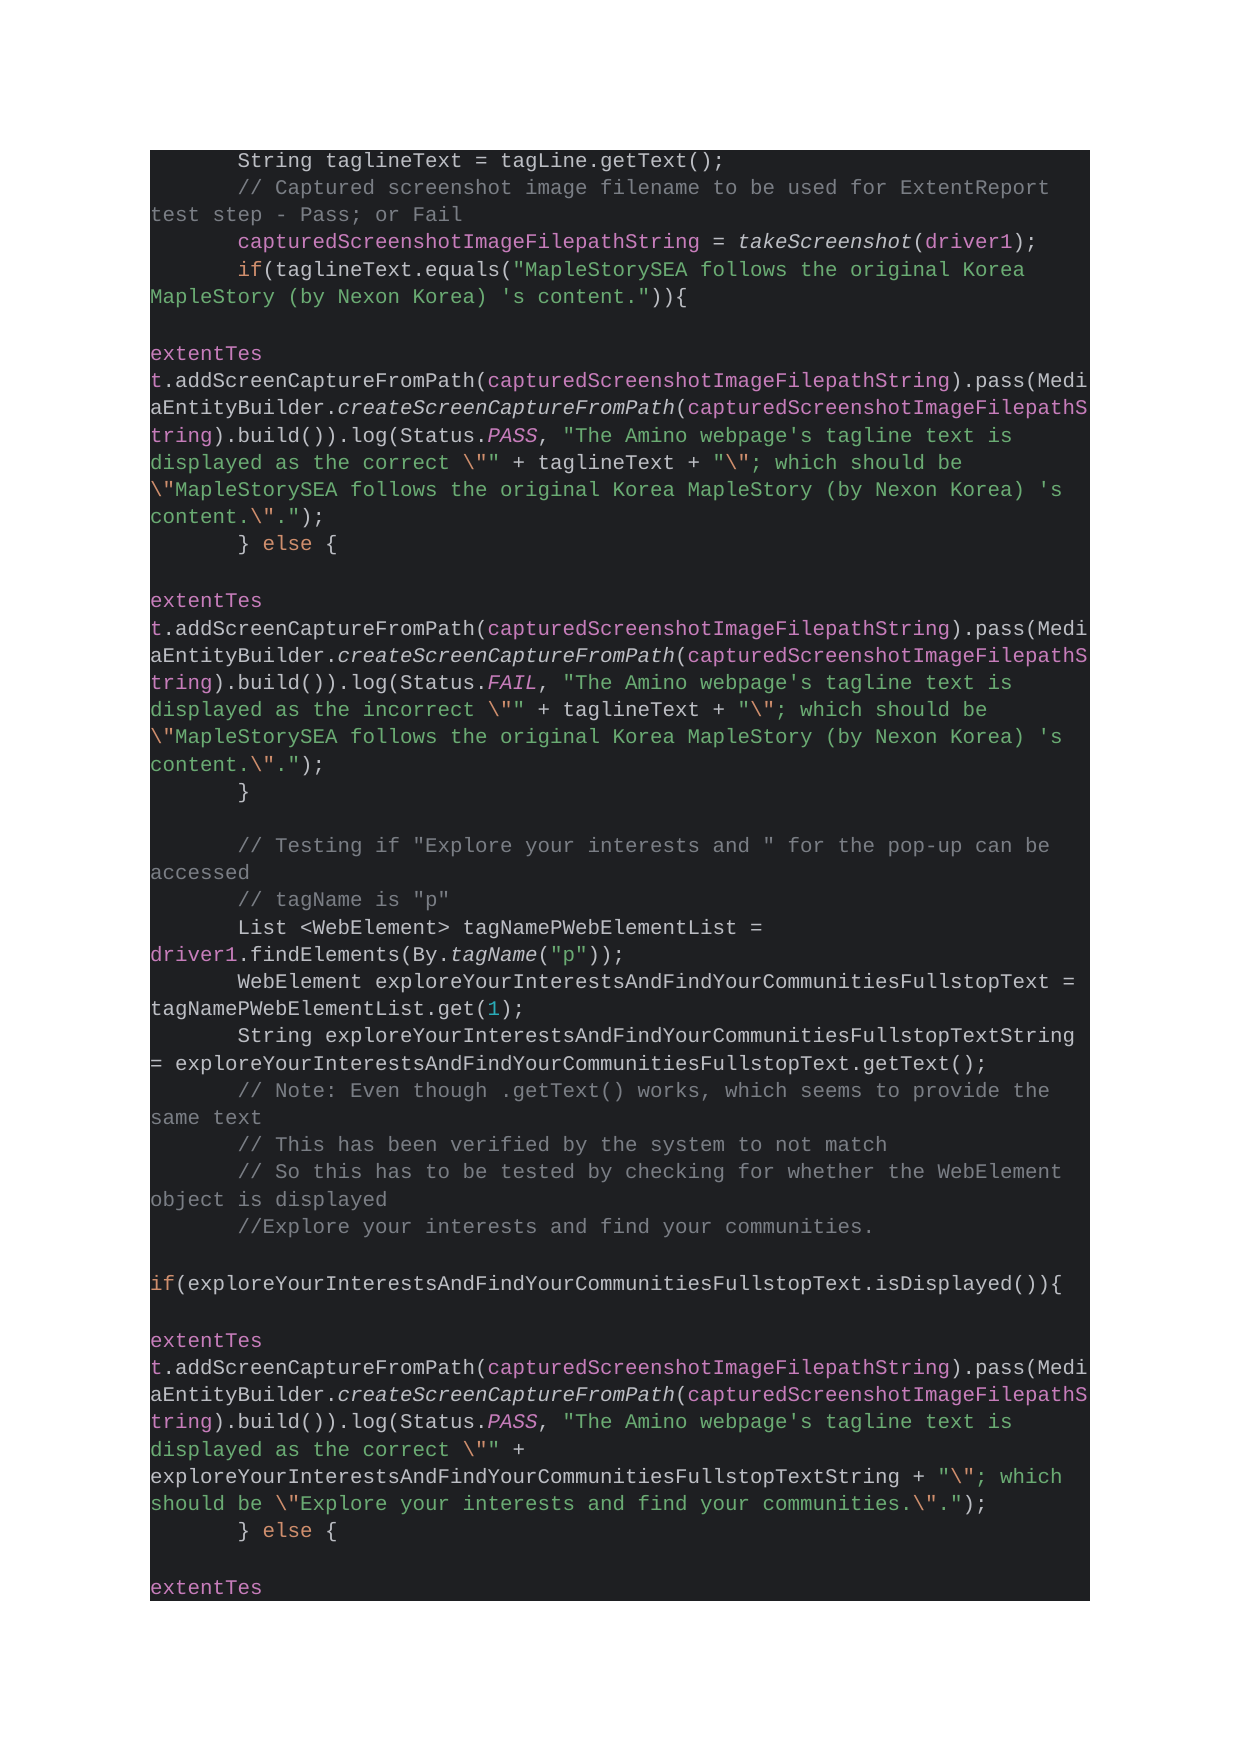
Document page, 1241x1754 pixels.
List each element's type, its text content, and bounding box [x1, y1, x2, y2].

text if(exploreYourInterestsAndFindYourCommunitiesFullstopText.isDisplayed()){ [150, 1243, 1090, 1296]
text String taglineText = tagLine.getText(); [150, 150, 1090, 174]
text if(taglineText.equals("MapleStorySEA follows the original Korea MapleStory (by Nexon Korea) 's content.")){ [150, 259, 1090, 309]
text } else { [150, 533, 1090, 557]
text extentTest.addScreenCaptureFromPath(capturedScreenshotImageFilepathString).pass(MediaEntityBuilder.createScreenCaptureFromPath(capturedScreenshotImageFilepathString).build()).log(Status.PASS, "The Amino webpage's tagline text is displayed as the correct \"" + taglineText + "\"; which should be \"MapleStorySEA follows the original Korea MapleStory (by Nexon Korea) 's content.\"."); [150, 313, 1090, 530]
text String exploreYourInterestsAndFindYourCommunitiesFullstopTextString = exploreYourInterestsAndFindYourCommunitiesFullstopText.getText(); [150, 1025, 1090, 1076]
text // So this has to be tested by checking for whether the WebElement object is displayed [150, 1161, 1090, 1212]
text // Captured screenshot image filename to be used for ExtentReport test step - Pass; or Fail [150, 177, 1090, 228]
text } [150, 781, 1090, 804]
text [150, 1547, 1090, 1601]
text // Note: Even though .getText() works, which seems to provide the same text [150, 1080, 1090, 1131]
text // Testing if "Explore your interests and " for the pop-up can be accessed [150, 835, 1090, 886]
text extentTest.addScreenCaptureFromPath(capturedScreenshotImageFilepathString).pass(MediaEntityBuilder.createScreenCaptureFromPath(capturedScreenshotImageFilepathString).build()).log(Status.PASS, "The Amino webpage's tagline text is displayed as the correct \"" + exploreYourInterestsAndFindYourCommunitiesFullstopTextString + "\"; which should be \"Explore your interests and find your communities.\"."); [150, 1300, 1090, 1517]
text List <WebElement> tagNamePWebElementList = driver1.findElements(By.tagName("p")); [150, 917, 1090, 967]
text WebElement exploreYourInterestsAndFindYourCommunitiesFullstopText = tagNamePWebElementList.get(1); [150, 971, 1090, 1022]
text } else { [150, 1520, 1090, 1544]
text //Explore your interests and find your communities. [150, 1216, 1090, 1239]
text // This has been verified by the system to not match [150, 1134, 1090, 1158]
text extentTest.addScreenCaptureFromPath(capturedScreenshotImageFilepathString).pass(MediaEntityBuilder.createScreenCaptureFromPath(capturedScreenshotImageFilepathString).build()).log(Status.FAIL, "The Amino webpage's tagline text is displayed as the incorrect \"" + taglineText + "\"; which should be \"MapleStorySEA follows the original Korea MapleStory (by Nexon Korea) 's content.\"."); [150, 561, 1090, 777]
text // tagName is "p" [150, 889, 1090, 913]
text capturedScreenshotImageFilepathString = takeScreenshot(driver1); [150, 232, 1090, 255]
